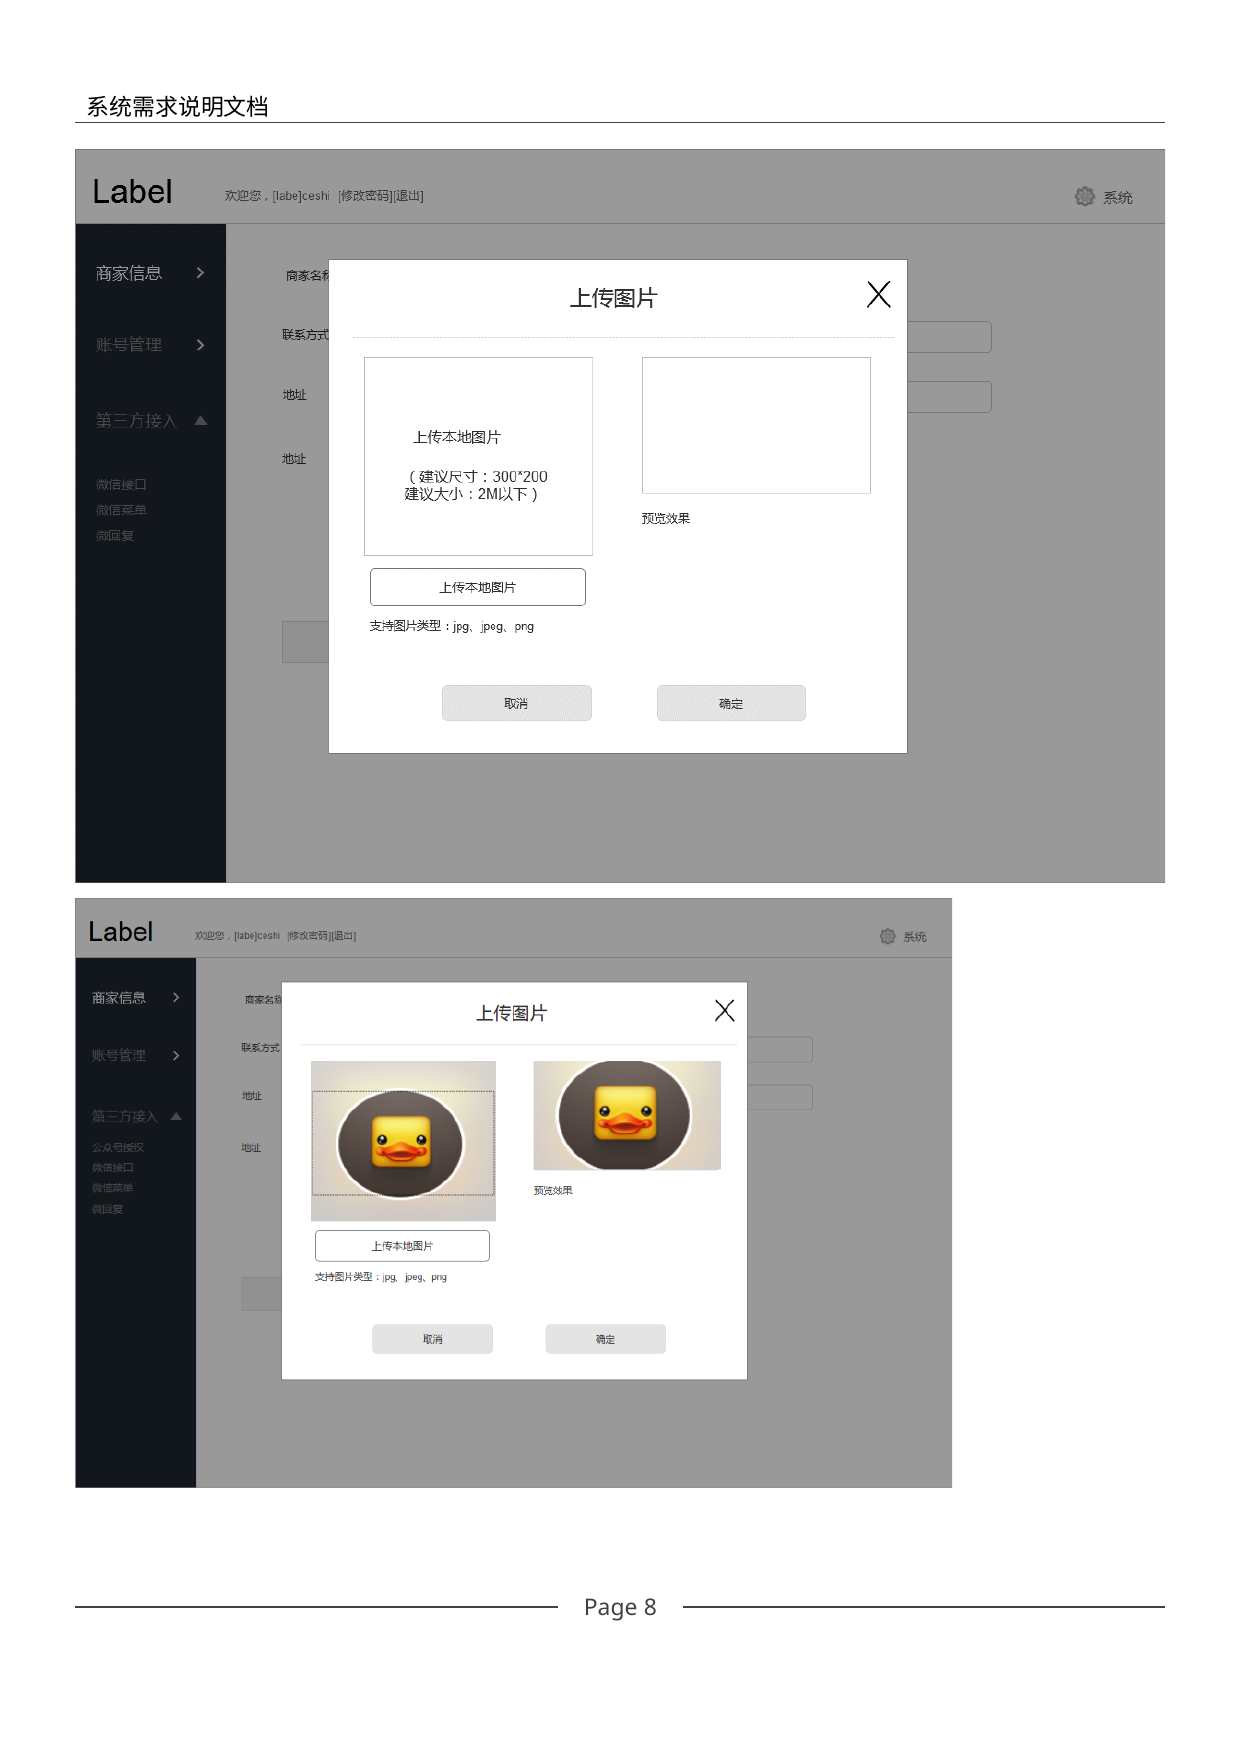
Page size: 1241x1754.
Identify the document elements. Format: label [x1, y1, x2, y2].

picture [75, 149, 1166, 883]
picture [75, 897, 953, 1488]
